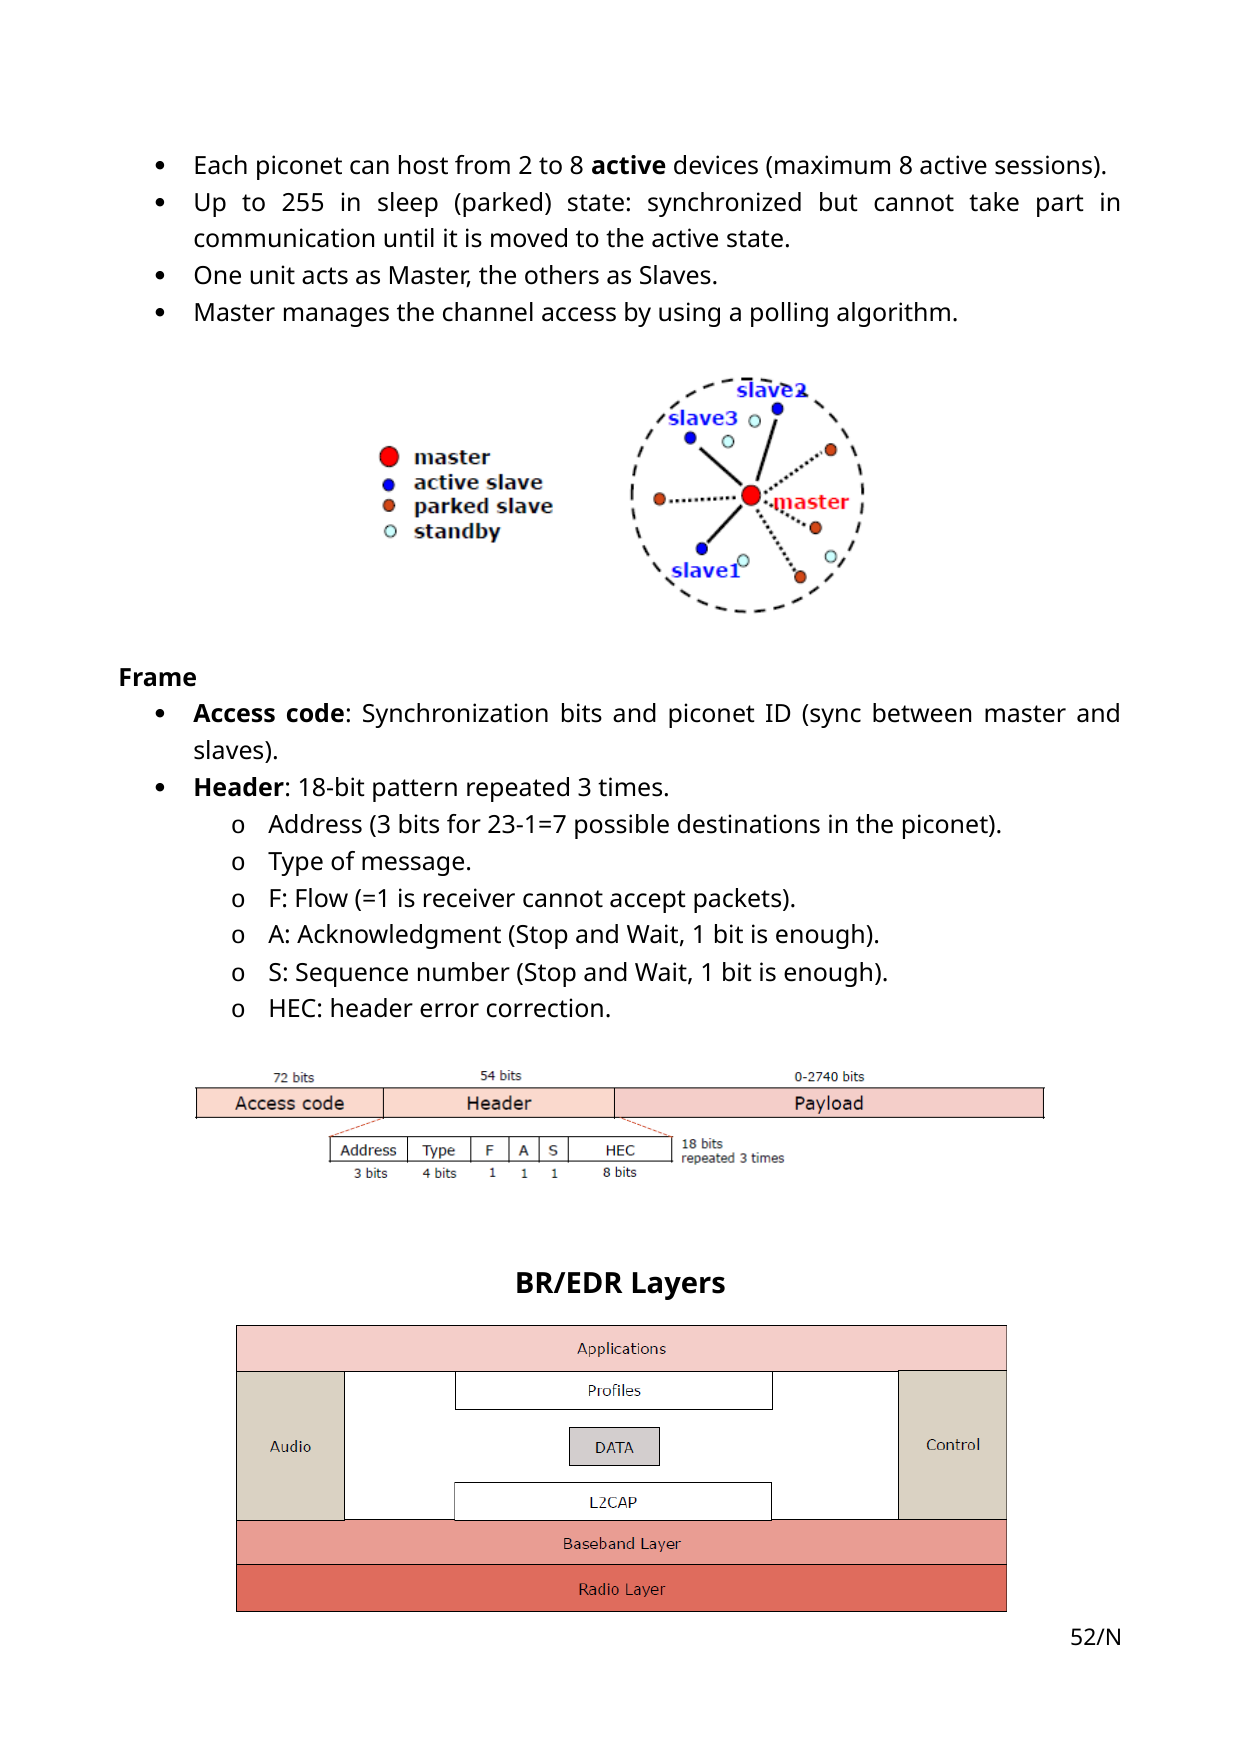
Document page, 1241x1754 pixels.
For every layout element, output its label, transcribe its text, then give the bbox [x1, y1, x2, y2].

text BR/EDR Layers [118, 1262, 1122, 1302]
list HEC: header error correction. [231, 991, 1122, 1025]
list S: Sequence number (Stop and Wait, 1 bit is enough). [231, 954, 1122, 988]
picture [221, 1315, 1019, 1620]
list One unit acts as Master, the others as Slaves. [156, 258, 1122, 292]
list Master manages the channel access by using a polling algorithm. [156, 295, 1122, 329]
list Address (3 bits for 23-1=7 possible destinations in the piconet). [231, 806, 1122, 841]
list F: Flow (=1 is receiver cannot accept packets). [231, 880, 1122, 914]
list Header: 18-bit pattern repeated 3 times. [156, 769, 1122, 803]
picture [366, 368, 874, 621]
list Each piconet can host from 2 to 8 active devices (maximum 8 active sessions). [156, 148, 1122, 182]
list Type of message. [231, 843, 1122, 877]
text Frame [118, 659, 1122, 693]
picture [187, 1065, 1053, 1187]
list Access code: Synchronization bits and piconet ID (sync between master and slaves). [156, 696, 1122, 767]
list Up to 255 in sleep (parked) state: synchronized but cannot take part in communication until it is moved to the active state. [156, 184, 1122, 255]
list A: Acknowledgment (Stop and Wait, 1 bit is enough). [231, 917, 1122, 951]
